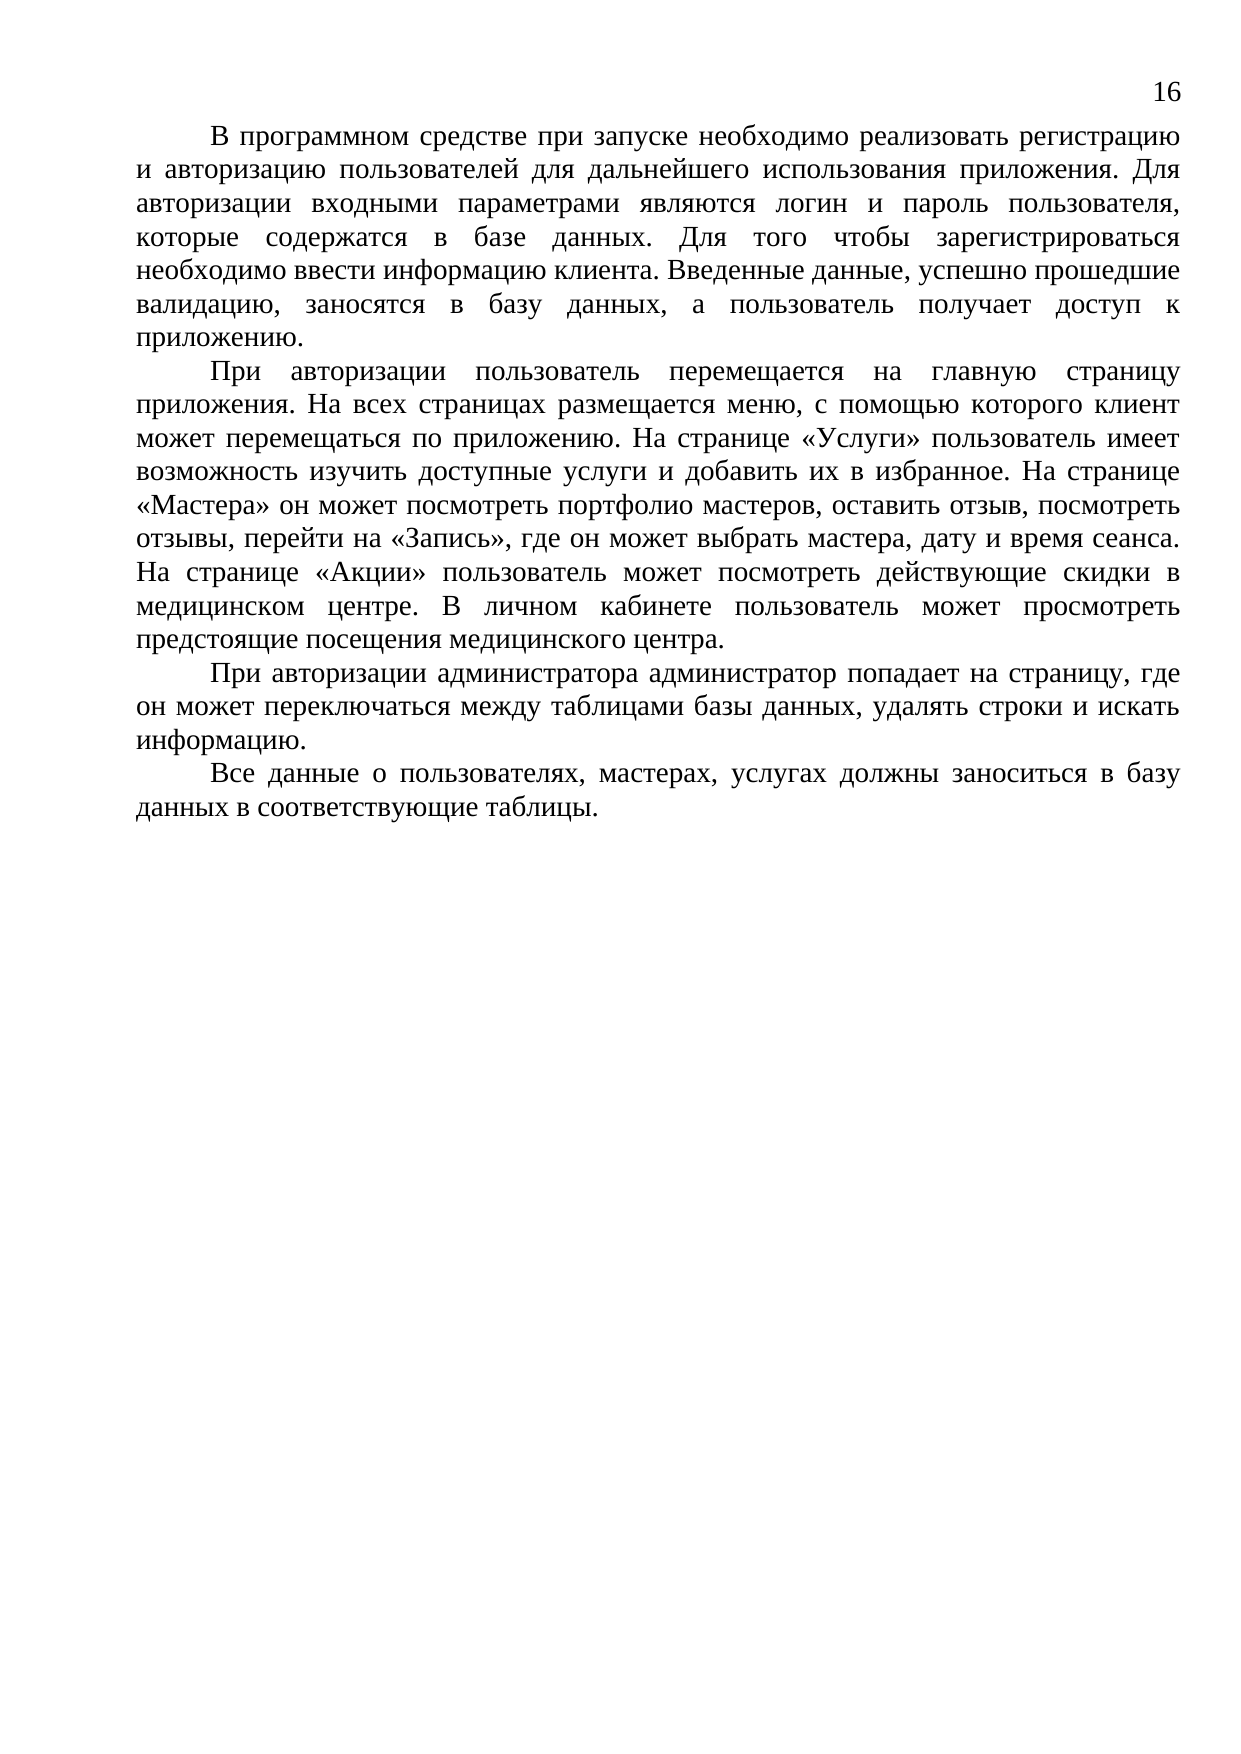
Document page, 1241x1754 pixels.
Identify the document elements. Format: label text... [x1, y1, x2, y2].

text При авторизации администратора администратор попадает на страницу, где он может переключаться между таблицами базы данных, удалять строки и искать информацию. [136, 655, 1181, 755]
text При авторизации пользователь перемещается на главную страницу приложения. На всех страницах размещается меню, с помощью которого клиент может перемещаться по приложению. На странице «Услуги» пользователь имеет возможность изучить доступные услуги и добавить их в избранное. На странице «Мастера» он может посмотреть портфолио мастеров, оставить отзыв, посмотреть отзывы, перейти на «Запись», где он может выбрать мастера, дату и время сеанса. На странице «Акции» пользователь может посмотреть действующие скидки в медицинском центре. В личном кабинете пользователь может просмотреть предстоящие посещения медицинского центра. [136, 353, 1181, 655]
text Все данные о пользователях, мастерах, услугах должны заноситься в базу данных в соответствующие таблицы. [136, 755, 1181, 822]
text В программном средстве при запуске необходимо реализовать регистрацию и авторизацию пользователей для дальнейшего использования приложения. Для авторизации входными параметрами являются логин и пароль пользователя, которые содержатся в базе данных. Для того чтобы зарегистрироваться необходимо ввести информацию клиента. Введенные данные, успешно прошедшие валидацию, заносятся в базу данных, а пользователь получает доступ к приложению. [136, 118, 1181, 353]
